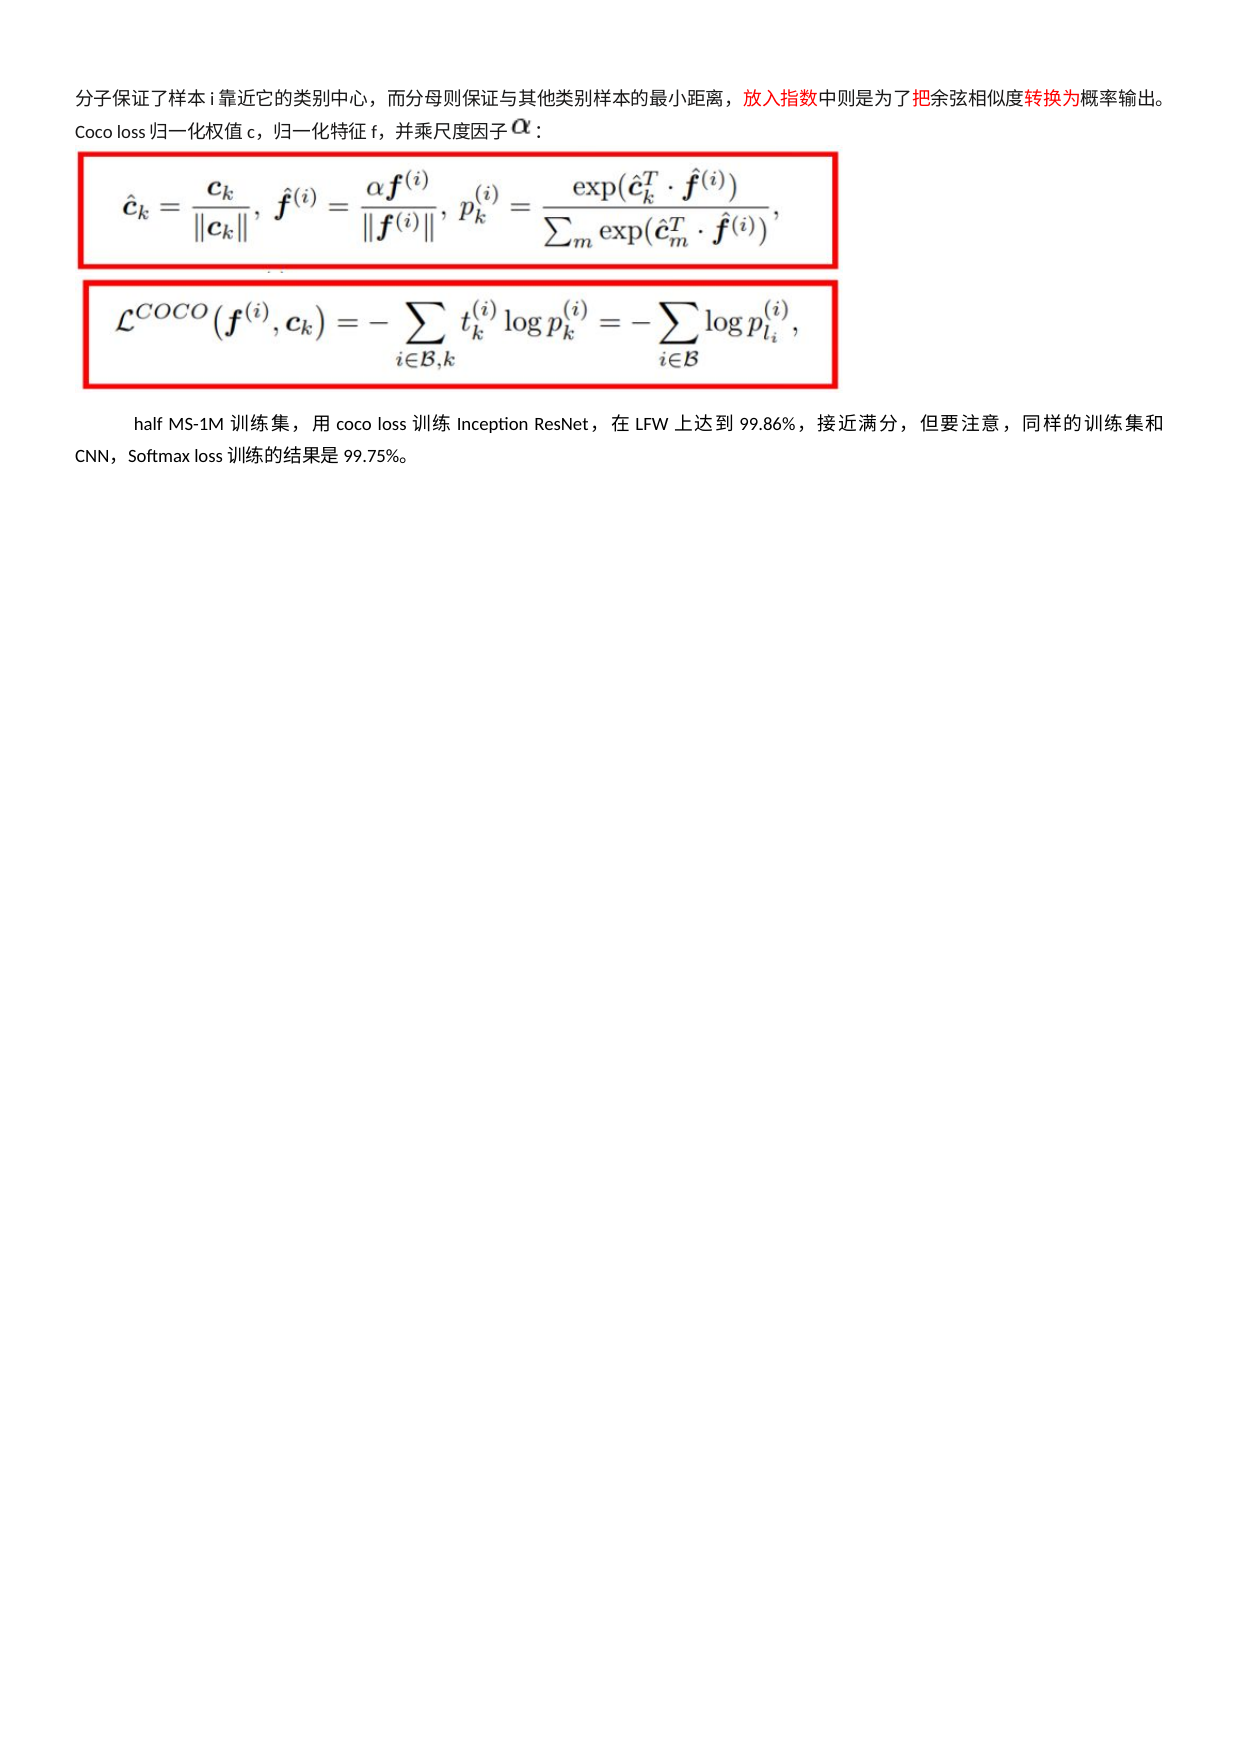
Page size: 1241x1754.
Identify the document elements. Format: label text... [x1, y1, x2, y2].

picture [75, 275, 843, 393]
text 分子保证了样本i靠近它的类别中心，而分母则保证与其他类别样本的最小距离，放入指数中则是为了把余弦相似度转换为概率输出。 [75, 81, 1165, 113]
picture [508, 115, 535, 139]
text half MS-1M训练集，用coco loss训练Inception ResNet，在LFW上达到99.86%，接近满分，但要注意，同样的训练集和CNN，Softmax loss训练的结果是99.75%。 [75, 406, 1165, 471]
text Coco loss归一化权值c，归一化特征f，并乘尺度因子： [75, 113, 1165, 146]
picture [75, 145, 843, 273]
